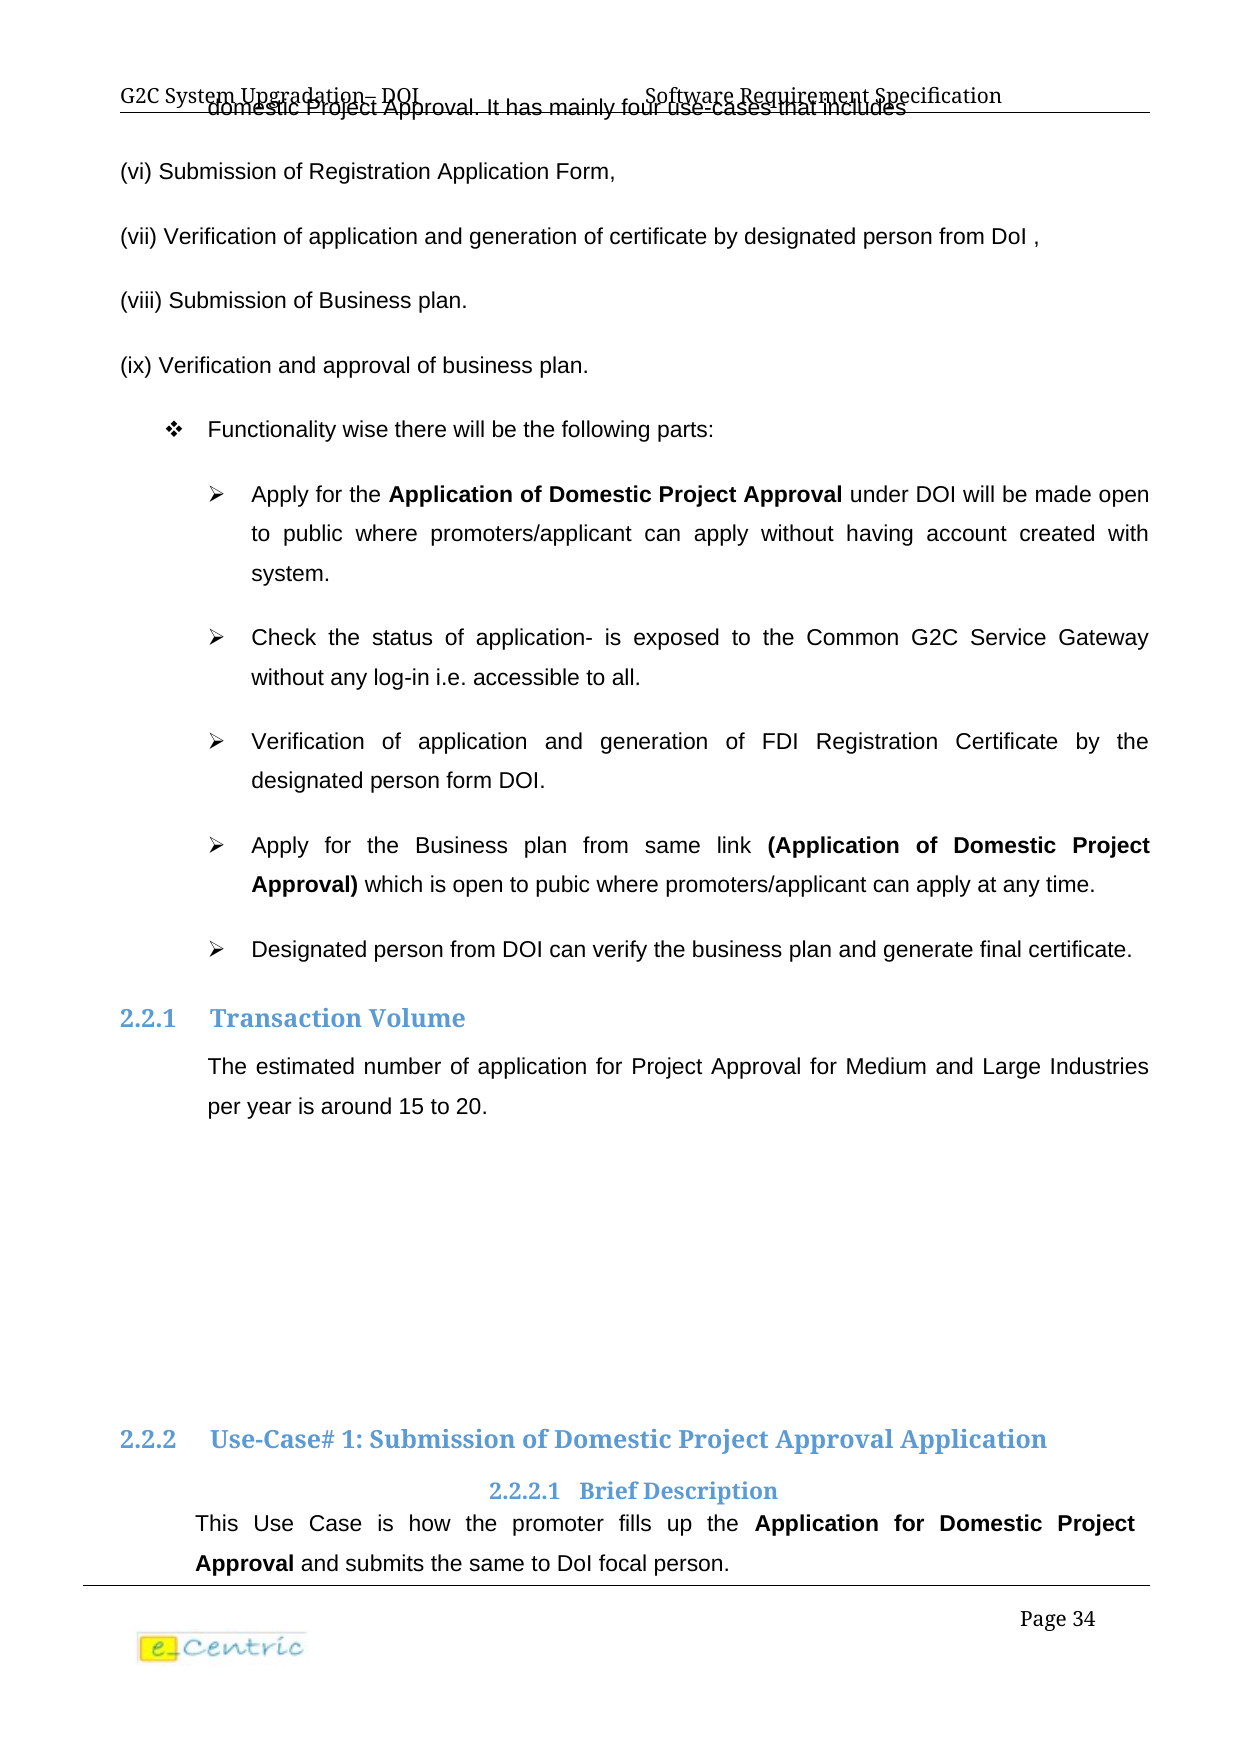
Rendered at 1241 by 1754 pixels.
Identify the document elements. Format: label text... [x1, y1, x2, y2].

list This Use Case is how the promoter fills up the Application for Domestic Project Approval and submits the same to DoI focal person. [120, 1510, 1150, 1576]
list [164, 94, 1150, 120]
list Apply for the Business plan from same link (Application of Domestic Project Approval) which is open to pubic where promoters/applicant can apply at any time. [207, 832, 1150, 898]
list Designated person from DOI can verify the business plan and generate final certificate. [207, 936, 1150, 962]
list Apply for the Application of Domestic Project Approval under DOI will be made open to public where promoters/applicant can apply without having account created with system. [207, 481, 1150, 586]
picture [134, 1629, 309, 1666]
subtitle Brief Description [489, 1474, 1150, 1506]
subtitle Transaction Volume [120, 1000, 1150, 1034]
subtitle Use-Case# 1: Submission of Domestic Project Approval Application [120, 1422, 1150, 1456]
list Verification of application and generation of FDI Registration Certificate by the designated person form DOI. [207, 728, 1150, 794]
list Verification of application and generation of certificate by designated person from DoI , [120, 223, 1150, 249]
list Submission of Business plan. [120, 287, 1150, 313]
list Check the status of application- is exposed to the Common G2C Service Gateway without any log-in i.e. accessible to all. [207, 624, 1150, 690]
list Submission of Registration Application Form, [120, 158, 1150, 184]
list Functionality wise there will be the following parts: [164, 416, 1150, 442]
list Verification and approval of business plan. [120, 352, 1150, 378]
list The estimated number of application for Project Approval for Medium and Large Industries per year is around 15 to 20. [207, 1053, 1150, 1119]
